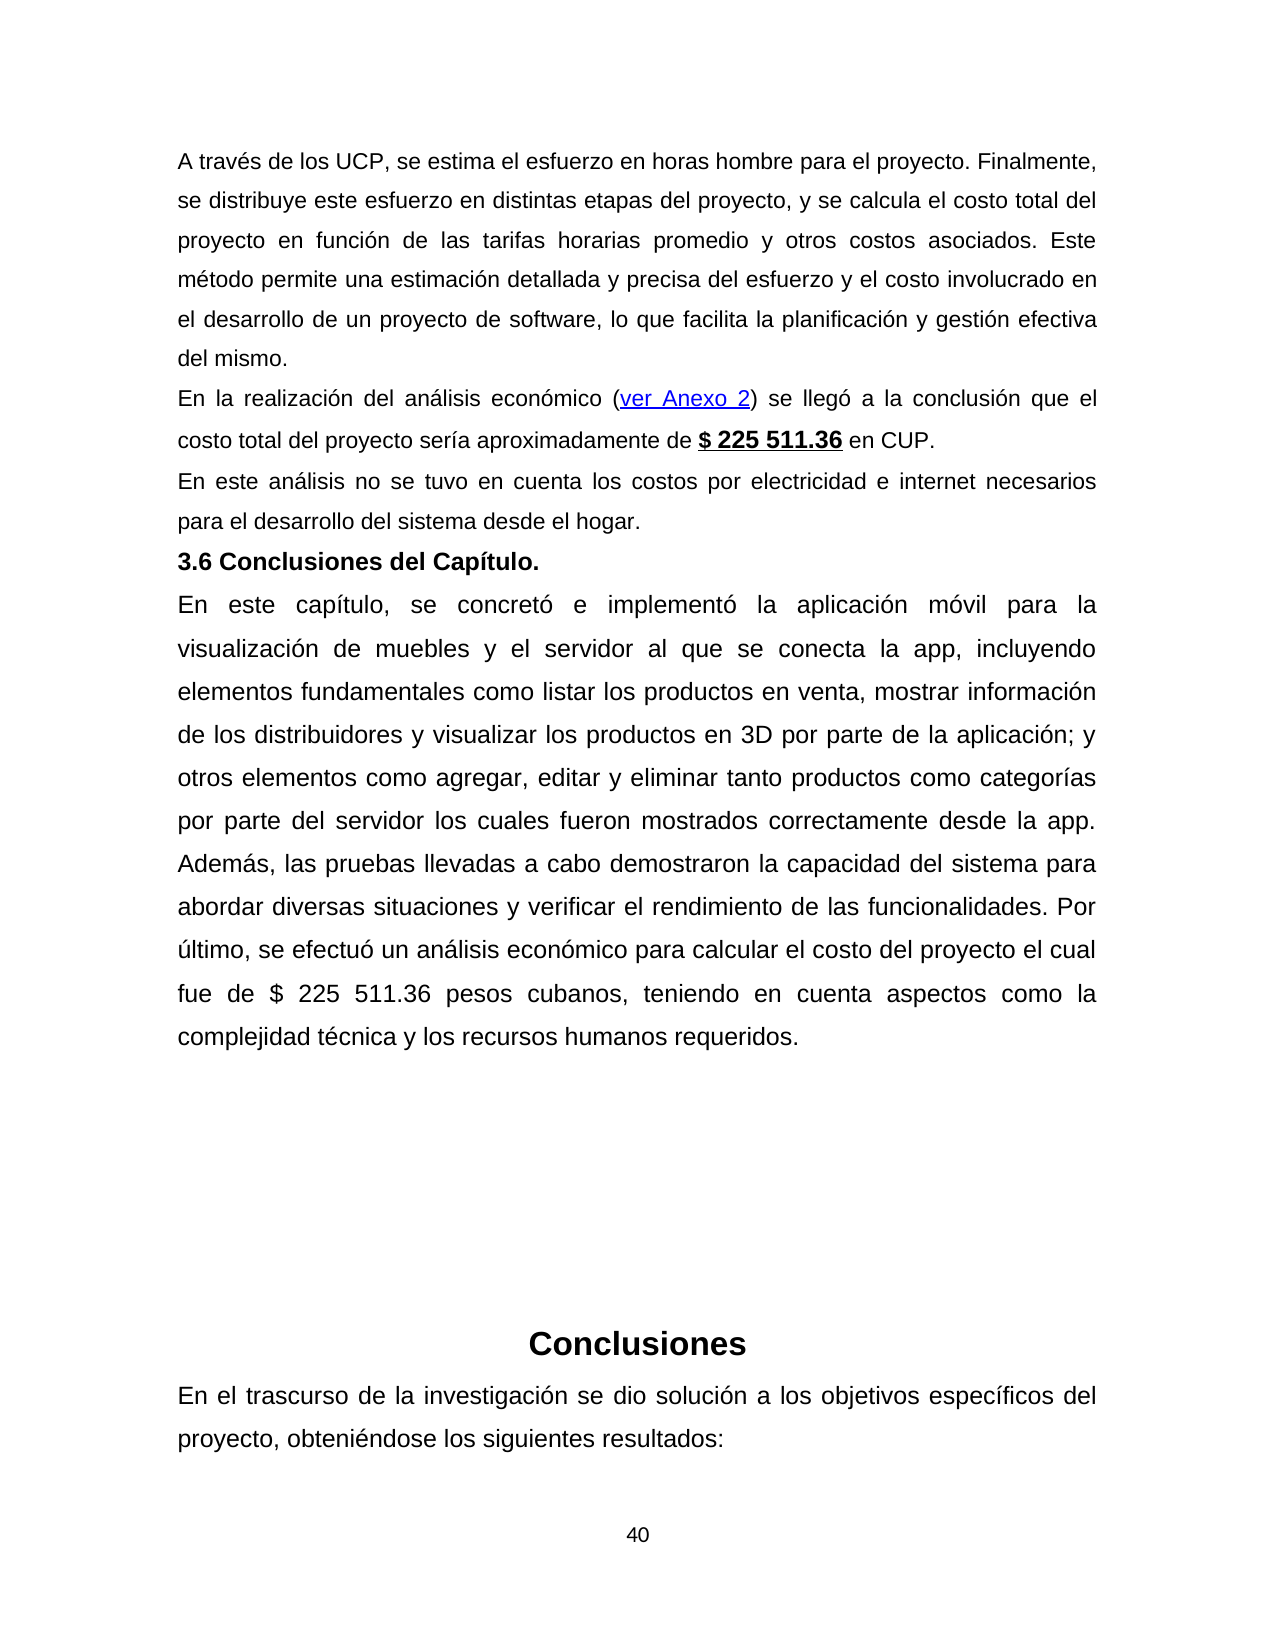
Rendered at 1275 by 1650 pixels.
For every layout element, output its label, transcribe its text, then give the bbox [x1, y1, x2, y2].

text En este análisis no se tuvo en cuenta los costos por electricidad e internet necesarios para el desarrollo del sistema desde el hogar. [177, 468, 1098, 534]
subtitle 3.6 Conclusiones del Capítulo. [177, 547, 1098, 576]
text A través de los UCP, se estima el esfuerzo en horas hombre para el proyecto. Finalmente, se distribuye este esfuerzo en distintas etapas del proyecto, y se calcula el costo total del proyecto en función de las tarifas horarias promedio y otros costos asociados. Este método permite una estimación detallada y precisa del esfuerzo y el costo involucrado en el desarrollo de un proyecto de software, lo que facilita la planificación y gestión efectiva del mismo. [177, 148, 1098, 371]
text En la realización del análisis económico (ver Anexo 2) se llegó a la conclusión que el costo total del proyecto sería aproximadamente de $ 225 511.36 en CUP. [177, 384, 1098, 454]
subtitle Conclusiones [177, 1323, 1098, 1362]
text En este capítulo, se concretó e implementó la aplicación móvil para la visualización de muebles y el servidor al que se conecta la app, incluyendo elementos fundamentales como listar los productos en venta, mostrar información de los distribuidores y visualizar los productos en 3D por parte de la aplicación; y otros elementos como agregar, editar y eliminar tanto productos como categorías por parte del servidor los cuales fueron mostrados correctamente desde la app. Además, las pruebas llevadas a cabo demostraron la capacidad del sistema para abordar diversas situaciones y verificar el rendimiento de las funcionalidades. Por último, se efectuó un análisis económico para calcular el costo del proyecto el cual fue de $ 225 511.36 pesos cubanos, teniendo en cuenta aspectos como la complejidad técnica y los recursos humanos requeridos. [177, 590, 1098, 1050]
text En el trascurso de la investigación se dio solución a los objetivos específicos del proyecto, obteniéndose los siguientes resultados: [177, 1381, 1098, 1453]
